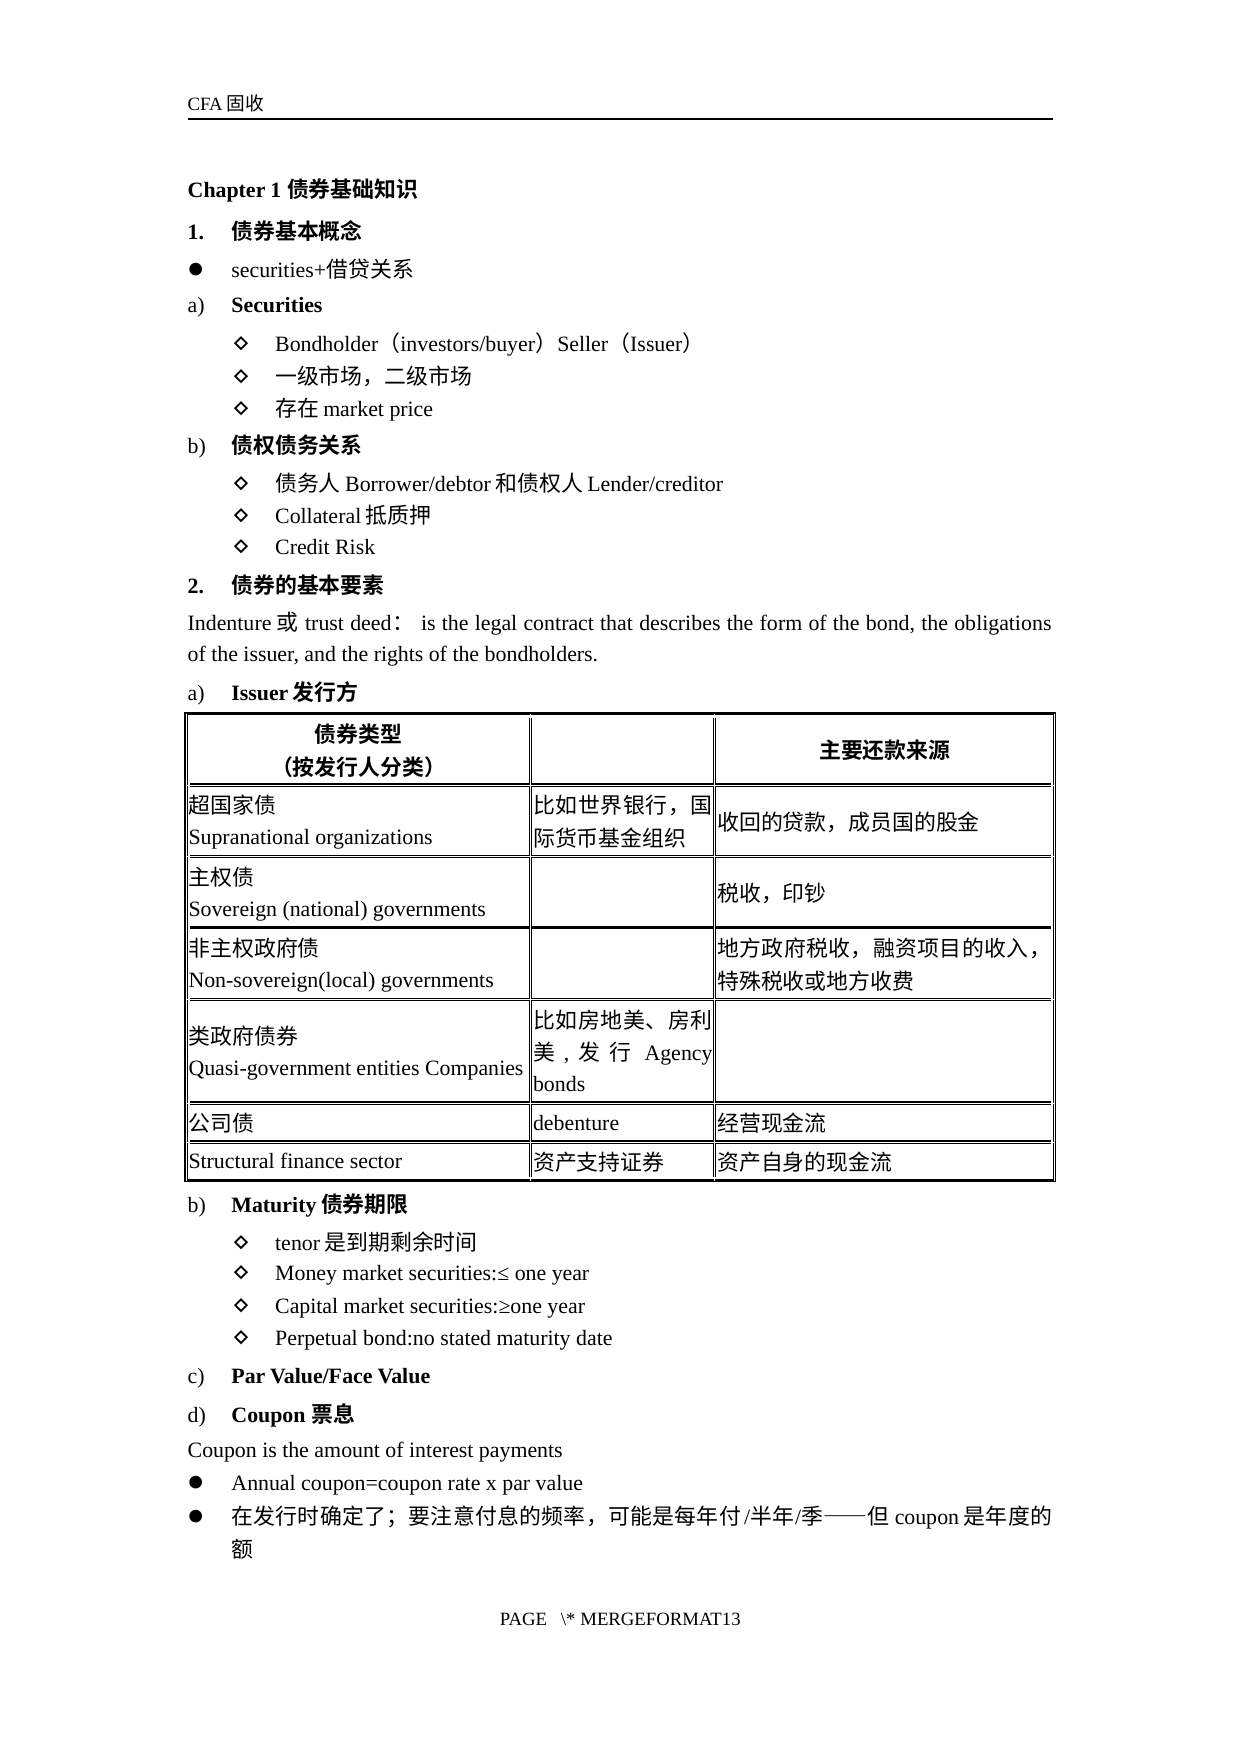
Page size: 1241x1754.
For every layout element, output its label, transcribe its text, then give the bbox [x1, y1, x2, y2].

table_header 主要还款来源 [715, 715, 1053, 783]
subtitle Coupon 票息 [187, 1396, 1053, 1429]
table_cell 非主权政府债 Non-sovereign(local) governments [188, 926, 529, 997]
table_cell 税收，印钞 [715, 855, 1054, 926]
list Collateral抵质押 [231, 498, 1053, 530]
table_cell Structural finance sector [188, 1140, 531, 1179]
subtitle 债券基本概念 [187, 214, 1053, 246]
table_cell 比如世界银行，国际货币基金组织 [532, 787, 713, 855]
list 存在market price [231, 391, 1053, 423]
list tenor是到期剩余时间 [231, 1224, 1053, 1257]
subtitle Issuer发行方 [187, 675, 1053, 707]
table_cell 地方政府税收，融资项目的收入，特殊税收或地方收费 [716, 926, 1053, 997]
list securities+借贷关系 [187, 251, 1053, 284]
table_cell 主权债 Sovereign (national) governments [186, 855, 531, 926]
list 在发行时确定了；要注意付息的频率，可能是每年付/半年/季——但coupon是年度的额 [187, 1499, 1053, 1564]
list Money market securities:≤ one year [231, 1257, 1053, 1289]
table_cell [532, 929, 713, 997]
list 债务人Borrower/debtor和债权人Lender/creditor [231, 465, 1053, 498]
subtitle Chapter 1 债券基础知识 [187, 172, 1053, 204]
table_header 债券类型 （按发行人分类） [188, 715, 531, 783]
subtitle Securities [187, 288, 1053, 321]
subtitle Par Value/Face Value [187, 1359, 1053, 1392]
table_cell debenture [532, 1105, 713, 1140]
table_cell 类政府债券 Quasi-government entities Companies [188, 998, 529, 1101]
subtitle Maturity债券期限 [187, 1187, 1053, 1219]
table_header [531, 715, 715, 783]
table_cell 资产自身的现金流 [715, 1140, 1053, 1179]
table_cell [716, 998, 1053, 1101]
list Credit Risk [231, 530, 1053, 563]
table_cell 经营现金流 [716, 1101, 1053, 1140]
table_cell 超国家债 Supranational organizations [188, 783, 529, 855]
subtitle 债权债务关系 [187, 428, 1053, 461]
list Bondholder（investors/buyer）Seller（Issuer） [231, 326, 1053, 358]
list Capital market securities:≥one year [231, 1289, 1053, 1322]
list Annual coupon=coupon rate x par value [187, 1466, 1053, 1499]
table_cell 资产支持证券 [531, 1144, 715, 1179]
table_cell 比如房地美、房利美,发行Agency bonds [532, 1001, 713, 1101]
table_cell 收回的贷款，成员国的股金 [716, 783, 1053, 855]
list Perpetual bond:no stated maturity date [231, 1322, 1053, 1354]
table_cell [532, 858, 713, 926]
list 一级市场，二级市场 [231, 358, 1053, 391]
table_cell 公司债 [188, 1101, 529, 1140]
subtitle 债券的基本要素 [187, 568, 1053, 600]
text Coupon is the amount of interest payments [187, 1434, 1053, 1466]
text Indenture或 trust deed： is the legal contract that describes the form of the bond, the obligations of the issuer, and the rights of the bondholders. [187, 605, 1053, 670]
